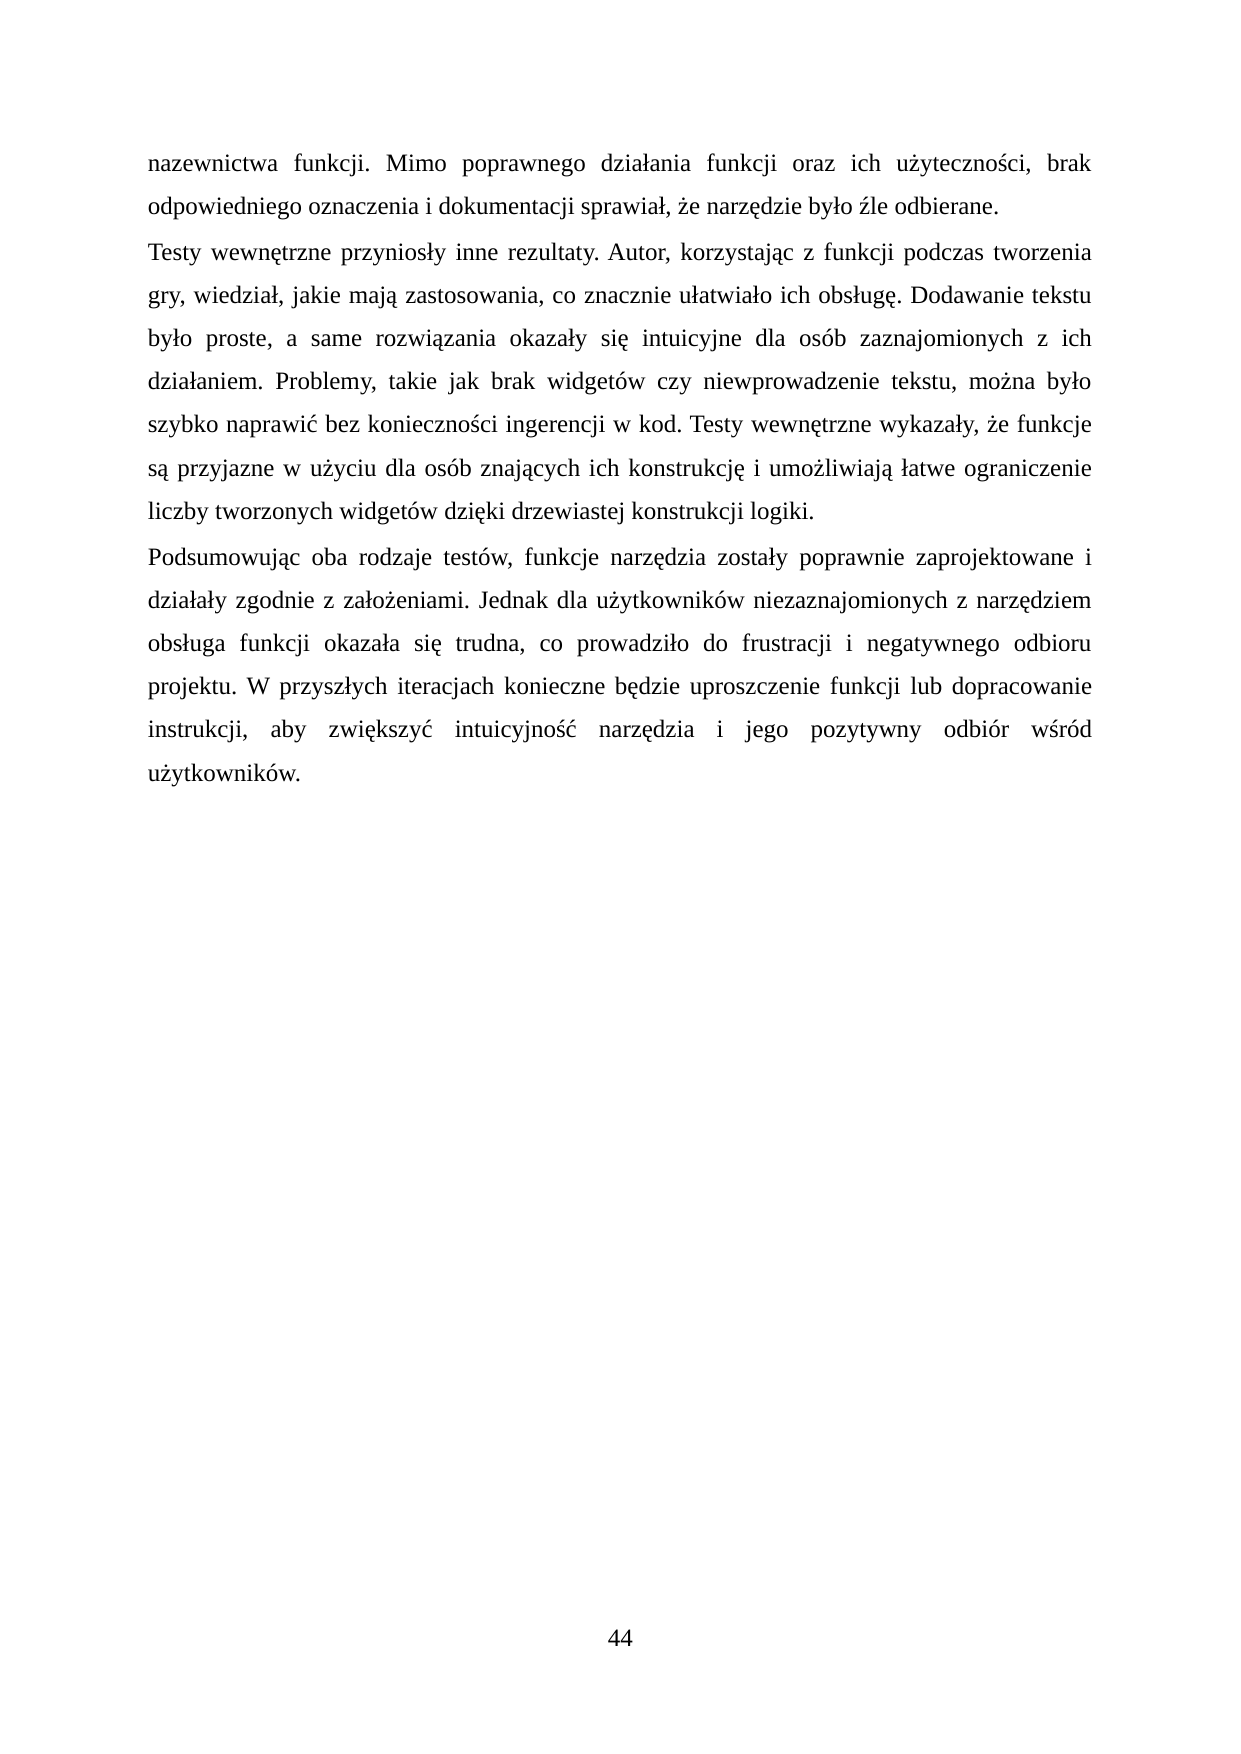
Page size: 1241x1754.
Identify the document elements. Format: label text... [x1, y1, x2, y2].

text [148, 148, 1093, 219]
text Podsumowując oba rodzaje testów, funkcje narzędzia zostały poprawnie zaprojektowane i działały zgodnie z założeniami. Jednak dla użytkowników niezaznajomionych z narzędziem obsługa funkcji okazała się trudna, co prowadziło do frustracji i negatywnego odbioru projektu. W przyszłych iteracjach konieczne będzie uproszczenie funkcji lub dopracowanie instrukcji, aby zwiększyć intuicyjność narzędzia i jego pozytywny odbiór wśród użytkowników. [148, 542, 1093, 786]
text Testy wewnętrzne przyniosły inne rezultaty. Autor, korzystając z funkcji podczas tworzenia gry, wiedział, jakie mają zastosowania, co znacznie ułatwiało ich obsługę. Dodawanie tekstu było proste, a same rozwiązania okazały się intuicyjne dla osób zaznajomionych z ich działaniem. Problemy, takie jak brak widgetów czy niewprowadzenie tekstu, można było szybko naprawić bez konieczności ingerencji w kod. Testy wewnętrzne wykazały, że funkcje są przyjazne w użyciu dla osób znających ich konstrukcję i umożliwiają łatwe ograniczenie liczby tworzonych widgetów dzięki drzewiastej konstrukcji logiki. [148, 237, 1093, 524]
